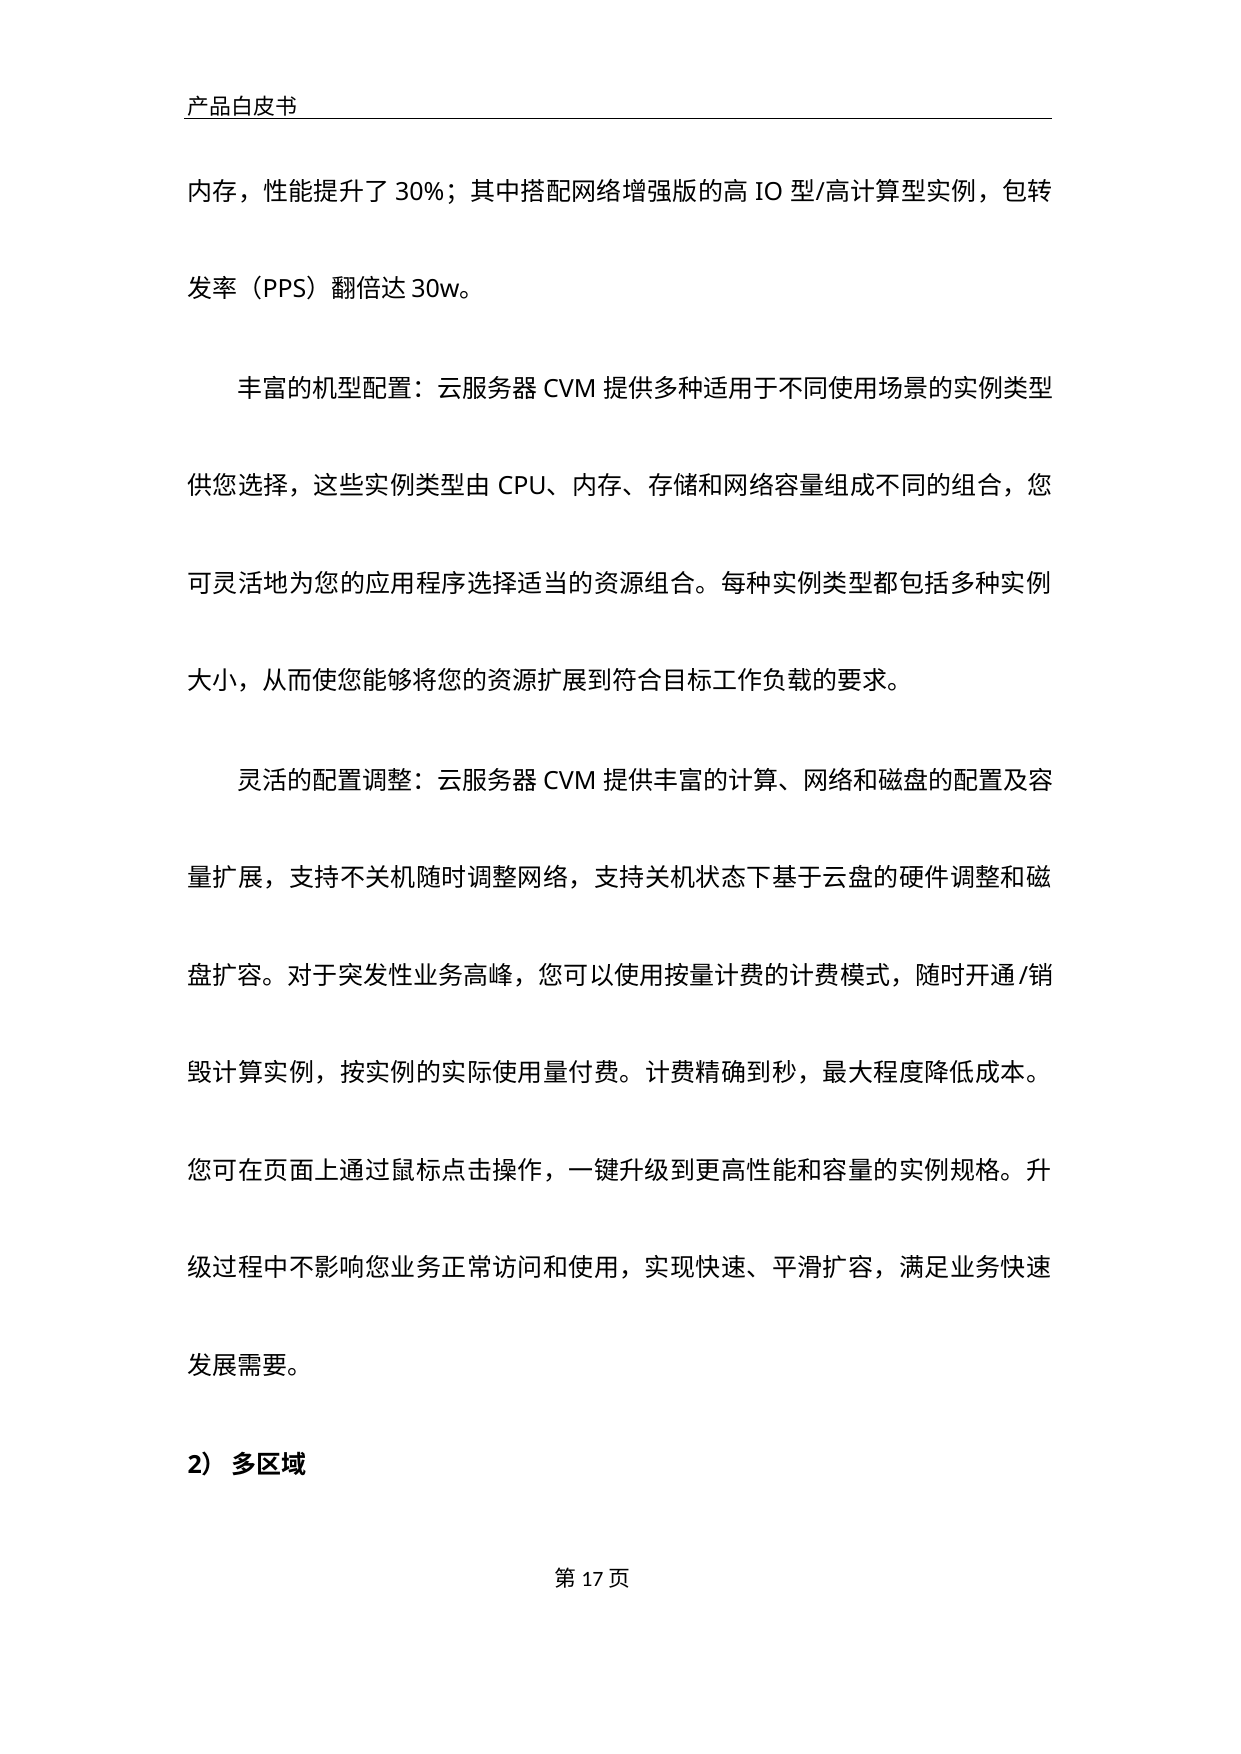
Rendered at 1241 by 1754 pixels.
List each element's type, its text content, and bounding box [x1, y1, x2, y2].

text 灵活的配置调整：云服务器 CVM 提供丰富的计算、网络和磁盘的配置及容量扩展，支持不关机随时调整网络，支持关机状态下基于云盘的硬件调整和磁盘扩容。对于突发性业务高峰，您可以使用按量计费的计费模式，随时开通/销毁计算实例，按实例的实际使用量付费。计费精确到秒，最大程度降低成本。您可在页面上通过鼠标点击操作，一键升级到更高性能和容量的实例规格。升级过程中不影响您业务正常访问和使用，实现快速、平滑扩容，满足业务快速发展需要。 [187, 746, 1053, 1396]
list 多区域 [187, 1430, 1053, 1495]
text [187, 157, 1053, 319]
text 丰富的机型配置：云服务器 CVM 提供多种适用于不同使用场景的实例类型供您选择，这些实例类型由 CPU、内存、存储和网络容量组成不同的组合，您可灵活地为您的应用程序选择适当的资源组合。每种实例类型都包括多种实例大小，从而使您能够将您的资源扩展到符合目标工作负载的要求。 [187, 354, 1053, 711]
